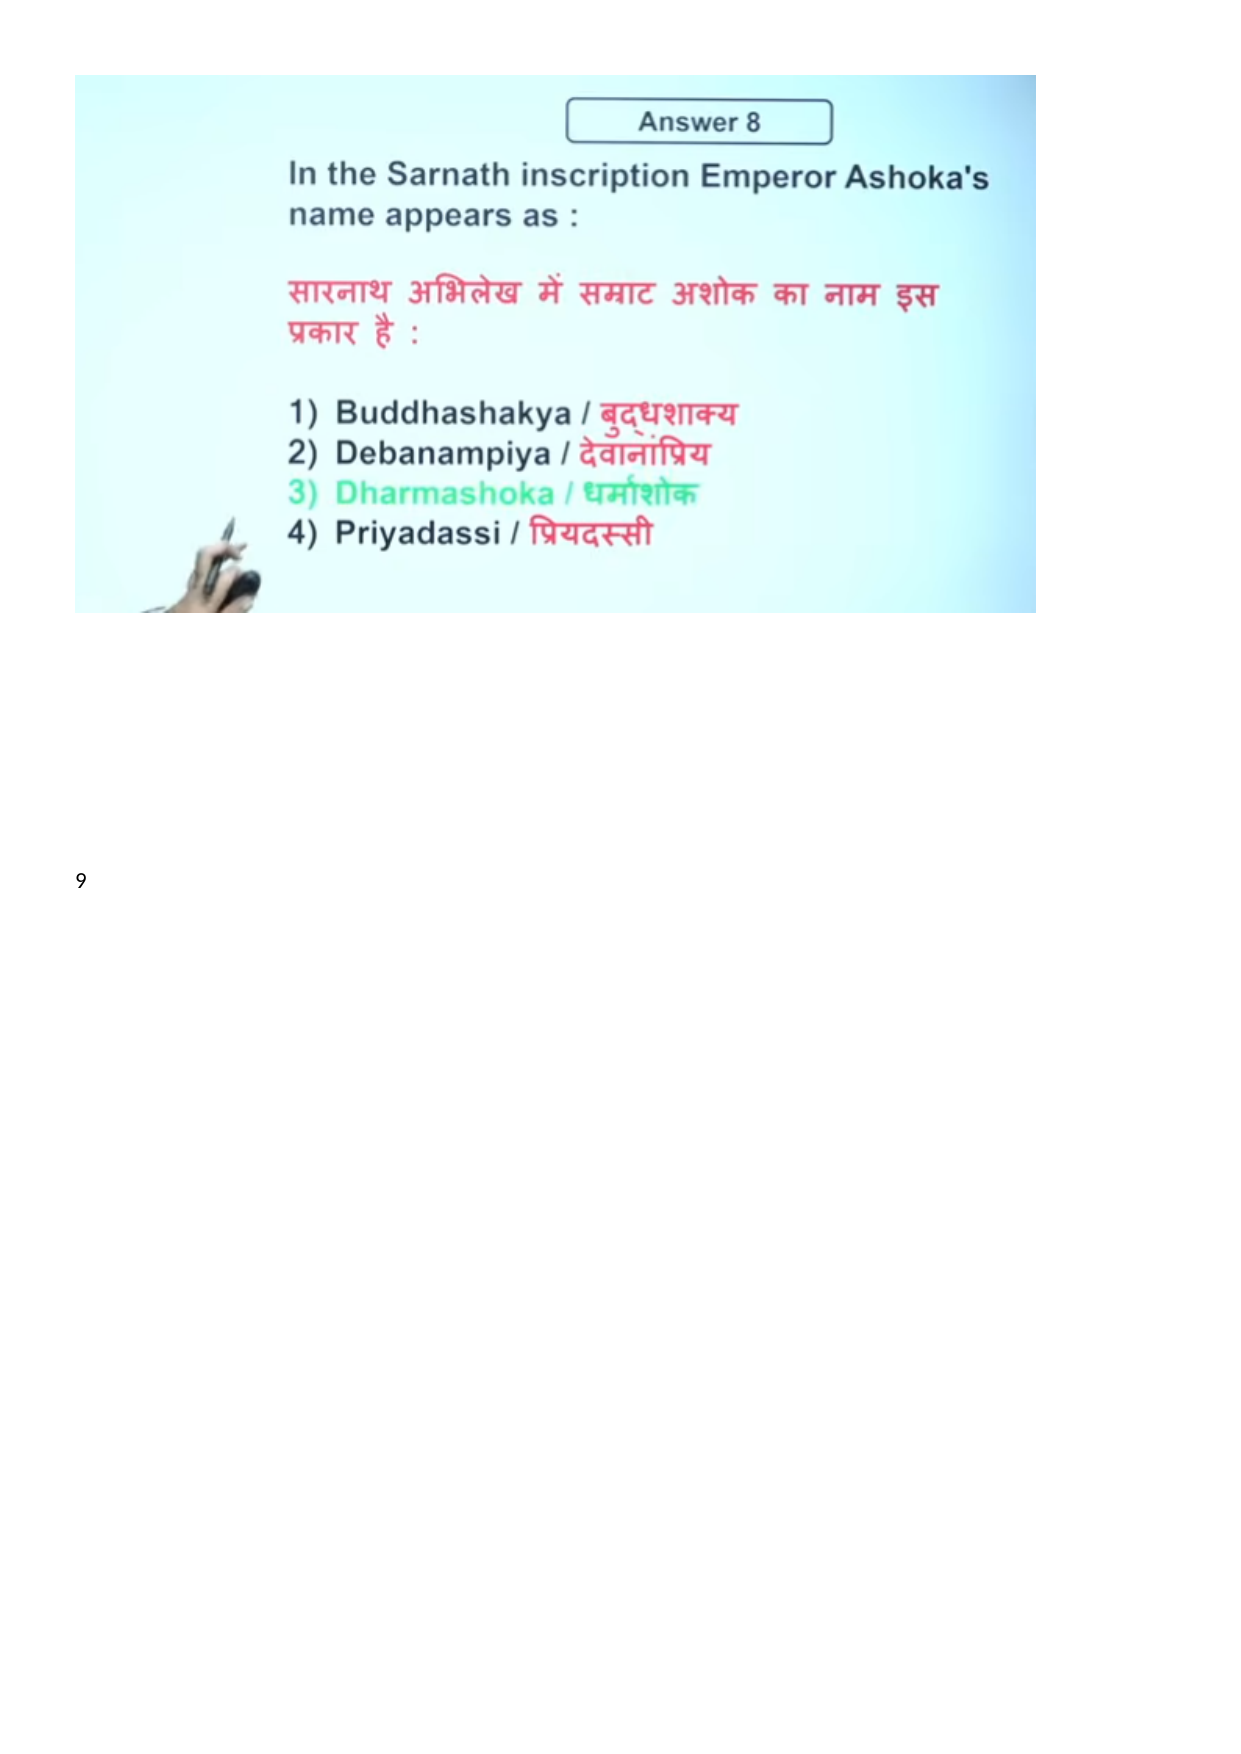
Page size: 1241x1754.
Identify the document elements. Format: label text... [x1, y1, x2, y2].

picture [75, 75, 1036, 613]
text 9 [75, 866, 1165, 894]
